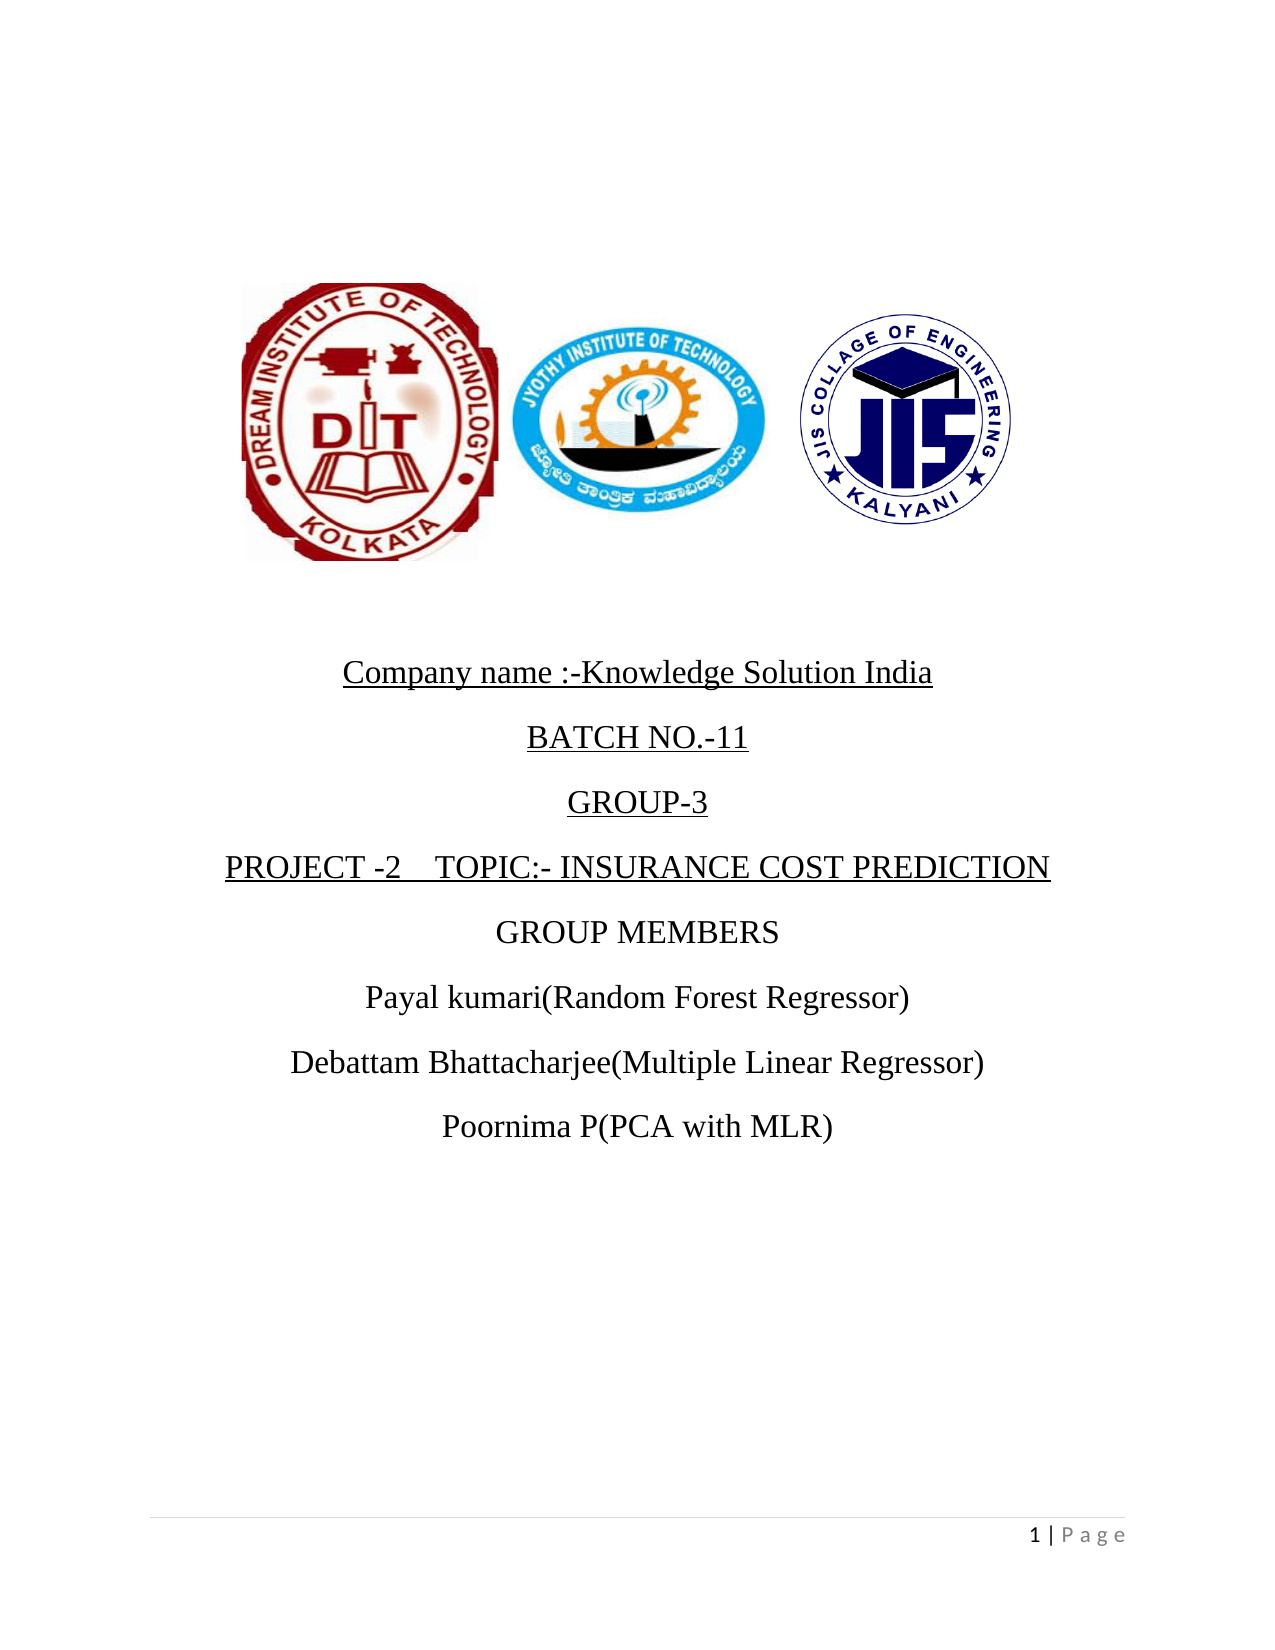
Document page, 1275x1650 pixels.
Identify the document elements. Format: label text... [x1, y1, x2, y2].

text BATCH NO.-11 [150, 717, 1125, 756]
picture [241, 279, 1039, 561]
text GROUP MEMBERS [150, 912, 1125, 950]
text GROUP-3 [150, 782, 1125, 821]
text Poornima P(PCA with MLR) [150, 1107, 1125, 1145]
text Payal kumari(Random Forest Regressor) [150, 977, 1125, 1015]
text Debattam Bhattacharjee(Multiple Linear Regressor) [150, 1042, 1125, 1080]
text Company name :-Knowledge Solution India [150, 652, 1125, 691]
text PROJECT -2 TOPIC:- INSURANCE COST PREDICTION [150, 847, 1125, 886]
